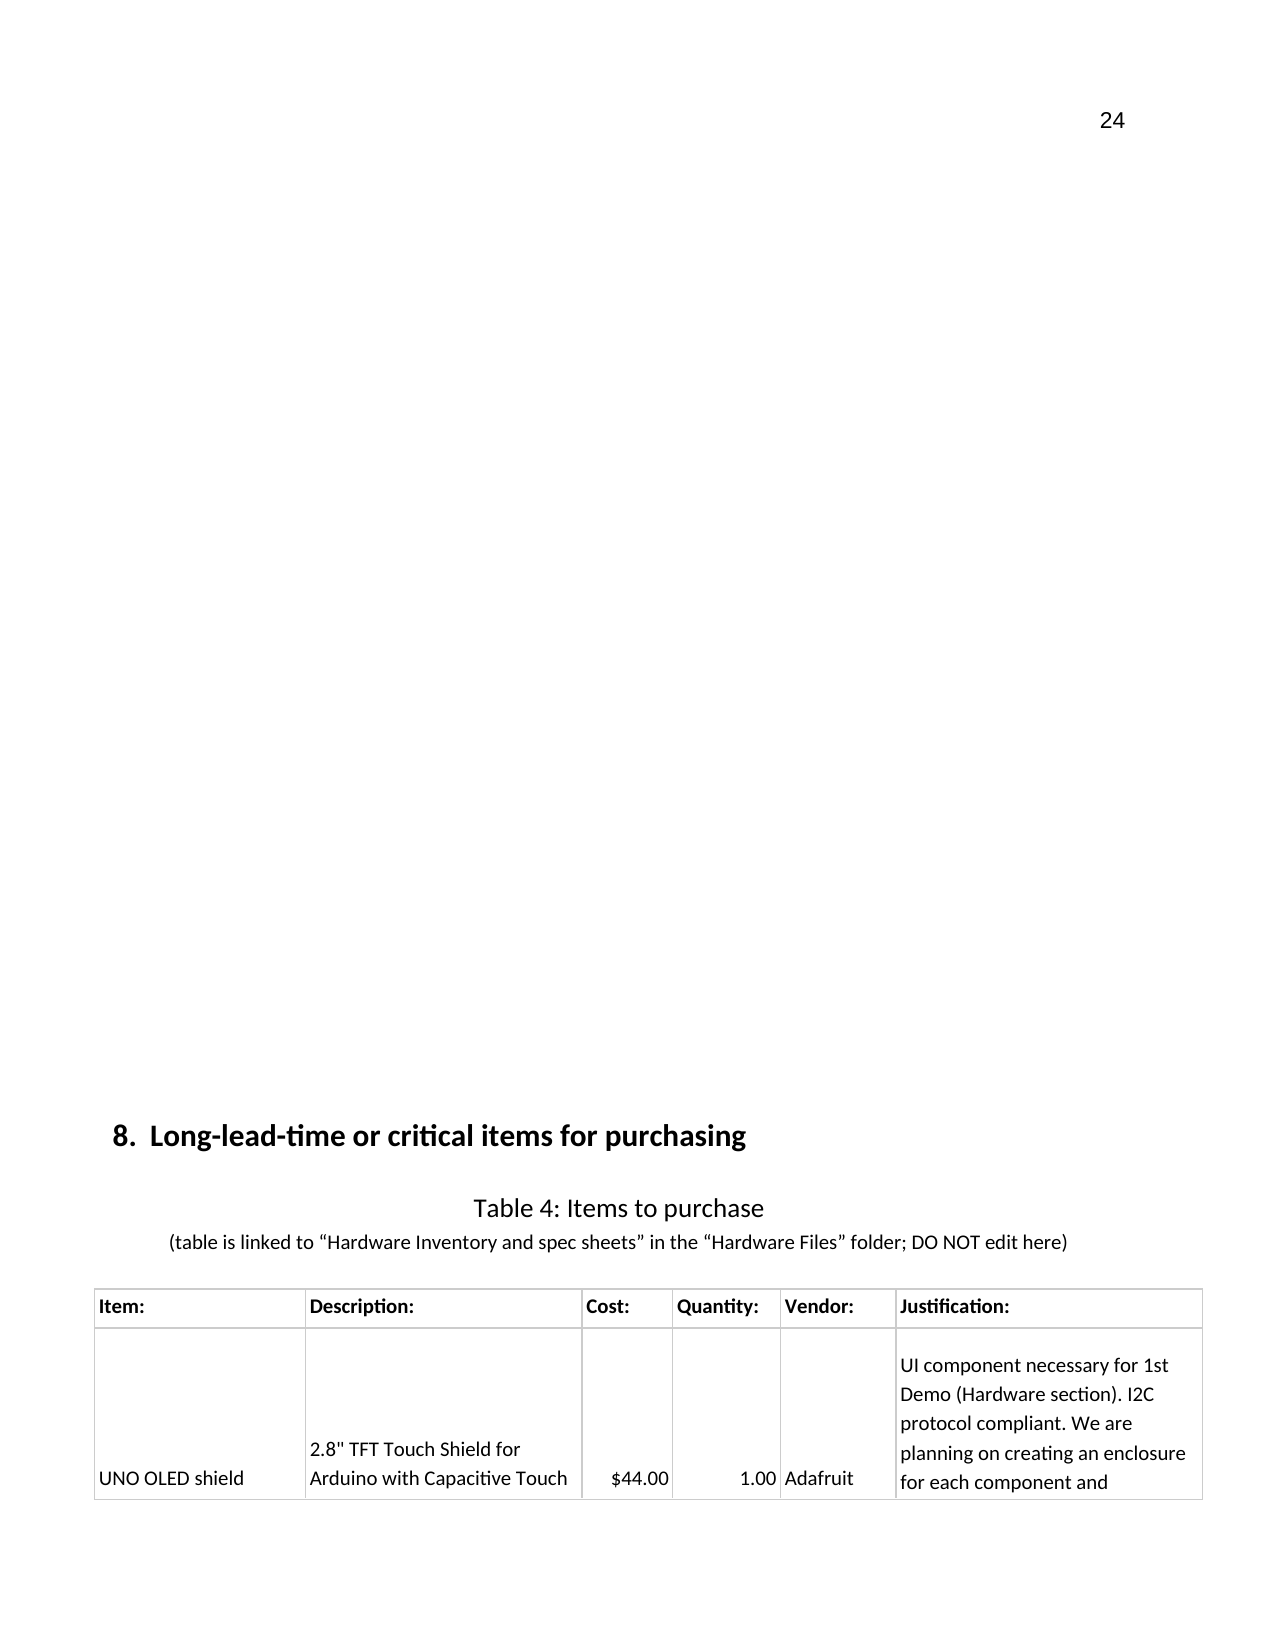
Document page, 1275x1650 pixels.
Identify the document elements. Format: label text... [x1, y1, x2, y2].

table_cell Adafruit [781, 1329, 895, 1498]
subtitle Long-lead-time or critical items for purchasing [112, 1116, 1125, 1154]
text (table is linked to “Hardware Inventory and spec sheets” in the “Hardware Files” folder; DO NOT edit here) [112, 1229, 1125, 1255]
table_header Quantity: [673, 1290, 780, 1327]
table_cell UNO OLED shield [95, 1329, 305, 1498]
table_header Item: [95, 1290, 305, 1327]
table_header Justification: [897, 1290, 1202, 1327]
text Table 4: Items to purchase [112, 1192, 1125, 1224]
table_header Description: [306, 1290, 581, 1327]
table_header Cost: [583, 1290, 672, 1327]
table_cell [306, 1329, 581, 1498]
table_header Vendor: [781, 1290, 895, 1327]
table_cell 1.00 [673, 1329, 780, 1498]
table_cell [897, 1329, 1202, 1498]
table_cell $44.00 [583, 1329, 672, 1498]
